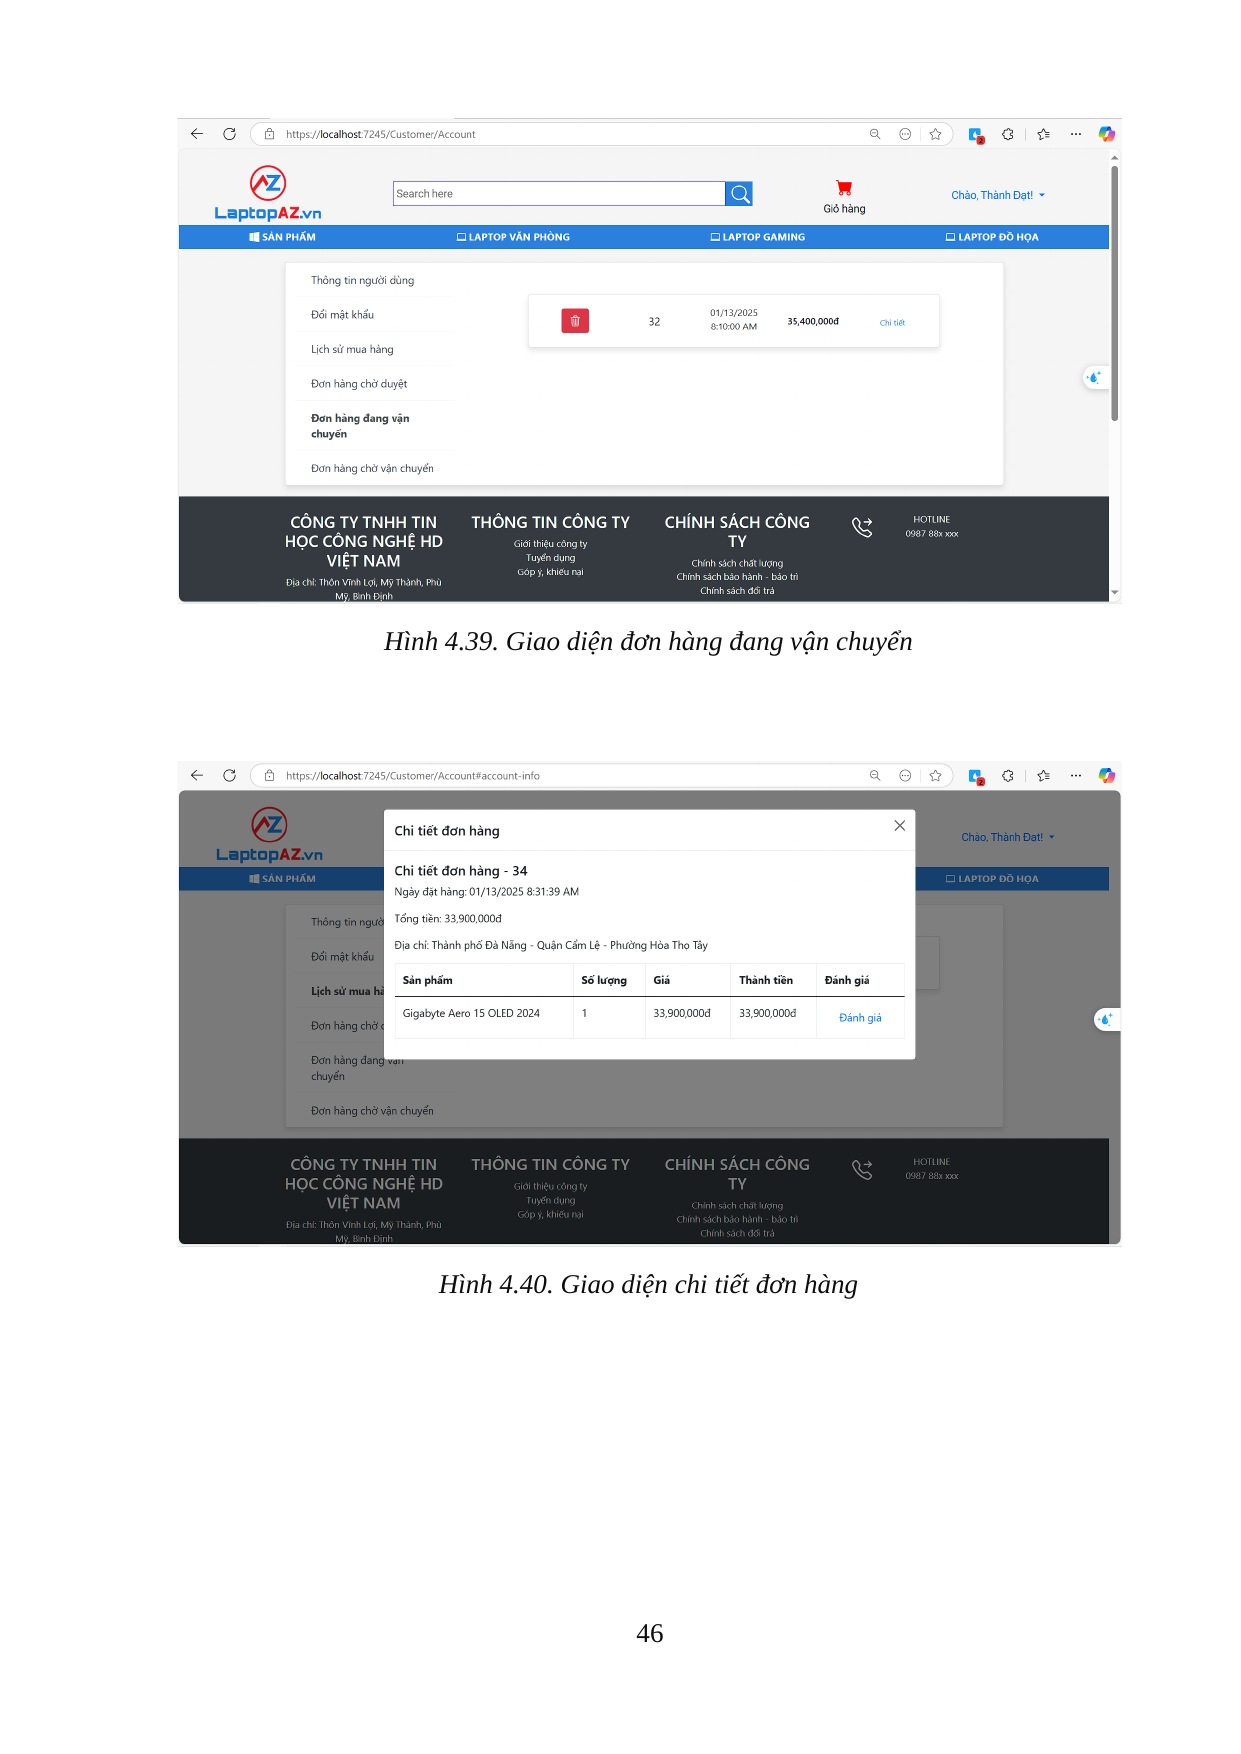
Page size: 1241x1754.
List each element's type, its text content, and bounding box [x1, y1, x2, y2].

text Hình 4.39. Giao diện đơn hàng đang vận chuyển [177, 625, 1122, 656]
picture [177, 118, 1123, 604]
picture [177, 761, 1123, 1247]
text Hình 4.40. Giao diện chi tiết đơn hàng [177, 1268, 1122, 1299]
